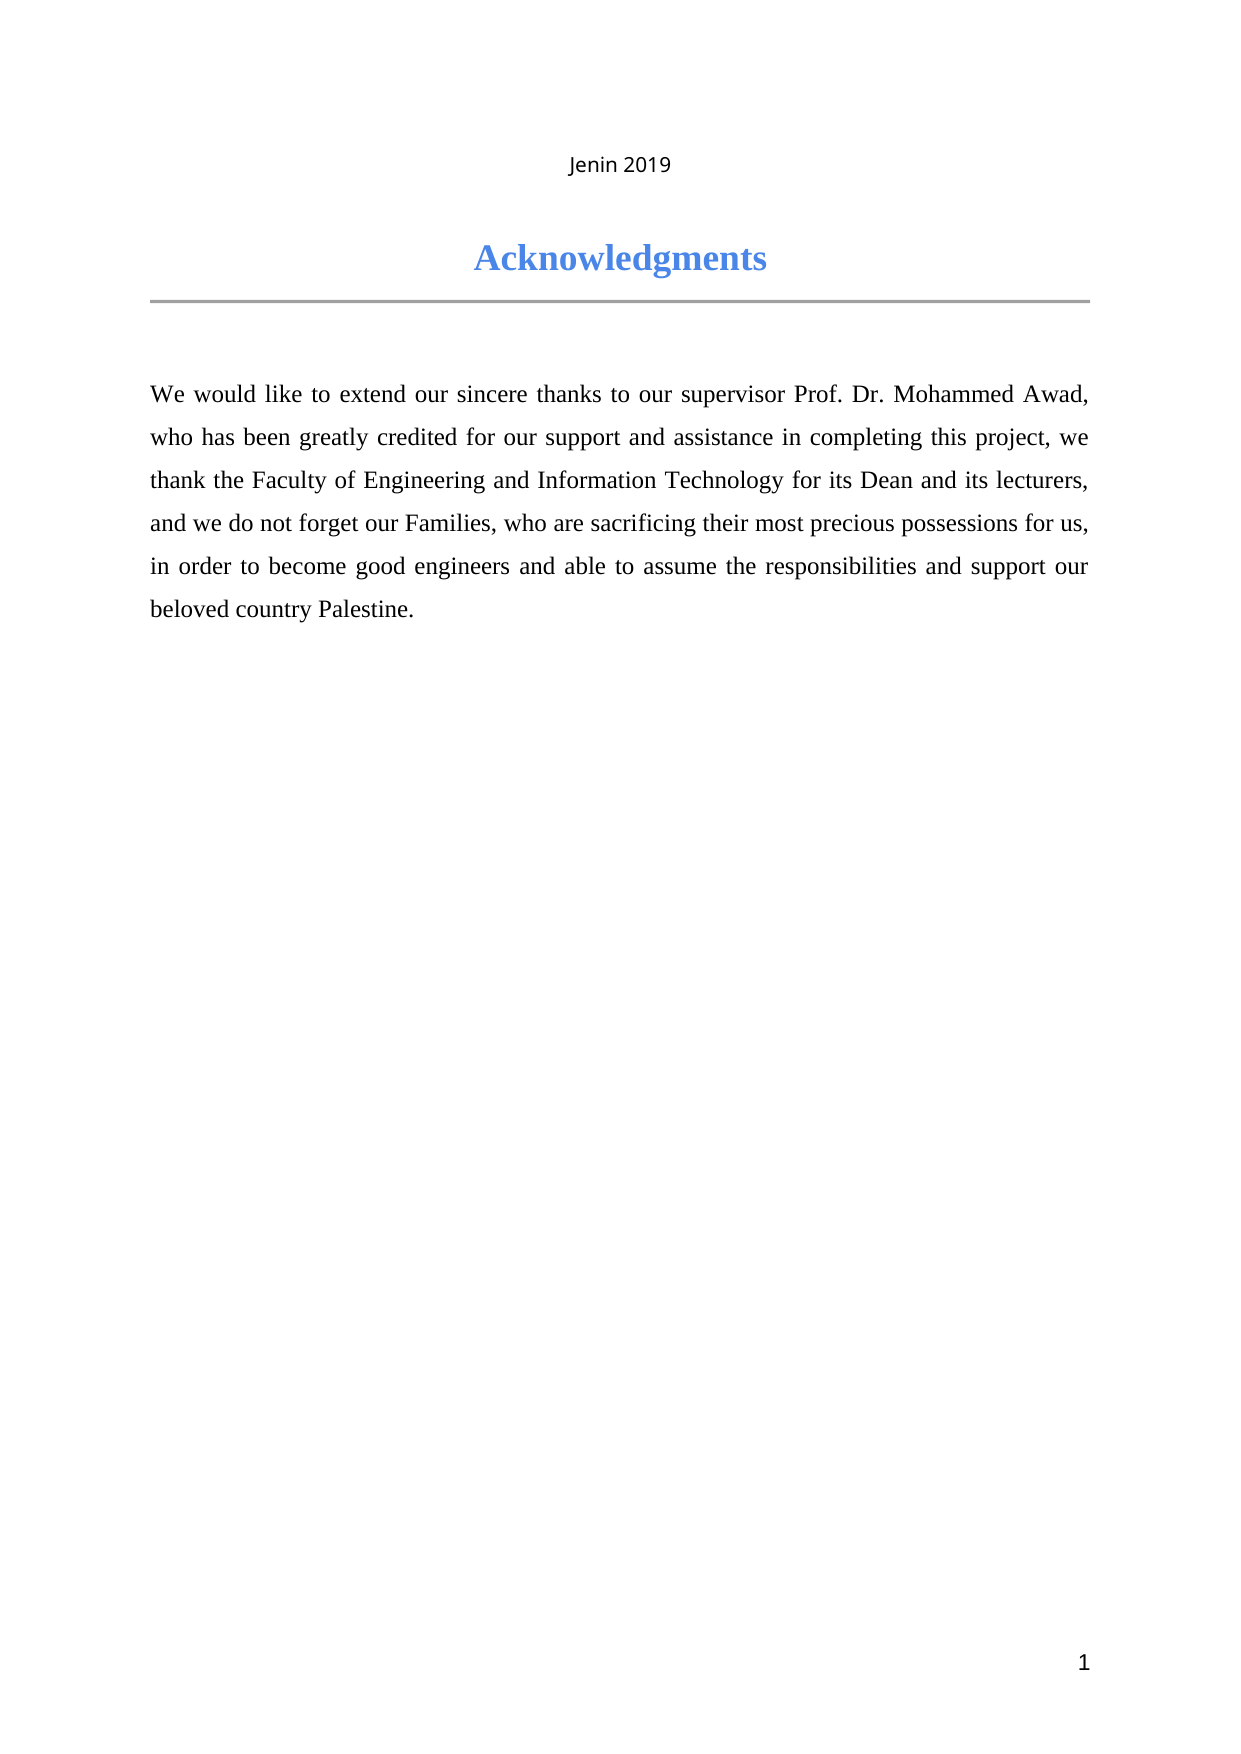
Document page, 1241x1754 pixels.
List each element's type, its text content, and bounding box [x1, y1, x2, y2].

text We would like to extend our sincere thanks to our supervisor Prof. Dr. Mohammed Awad, who has been greatly credited for our support and assistance in completing this project, we thank the Faculty of Engineering and Information Technology for its Dean and its lecturers, and we do not forget our Families, who are sacrificing their most precious possessions for us, in order to become good engineers and able to assume the responsibilities and support our beloved country Palestine. [150, 379, 1090, 623]
text Acknowledgments [150, 235, 1090, 278]
text Jenin 2019 [150, 150, 1090, 178]
